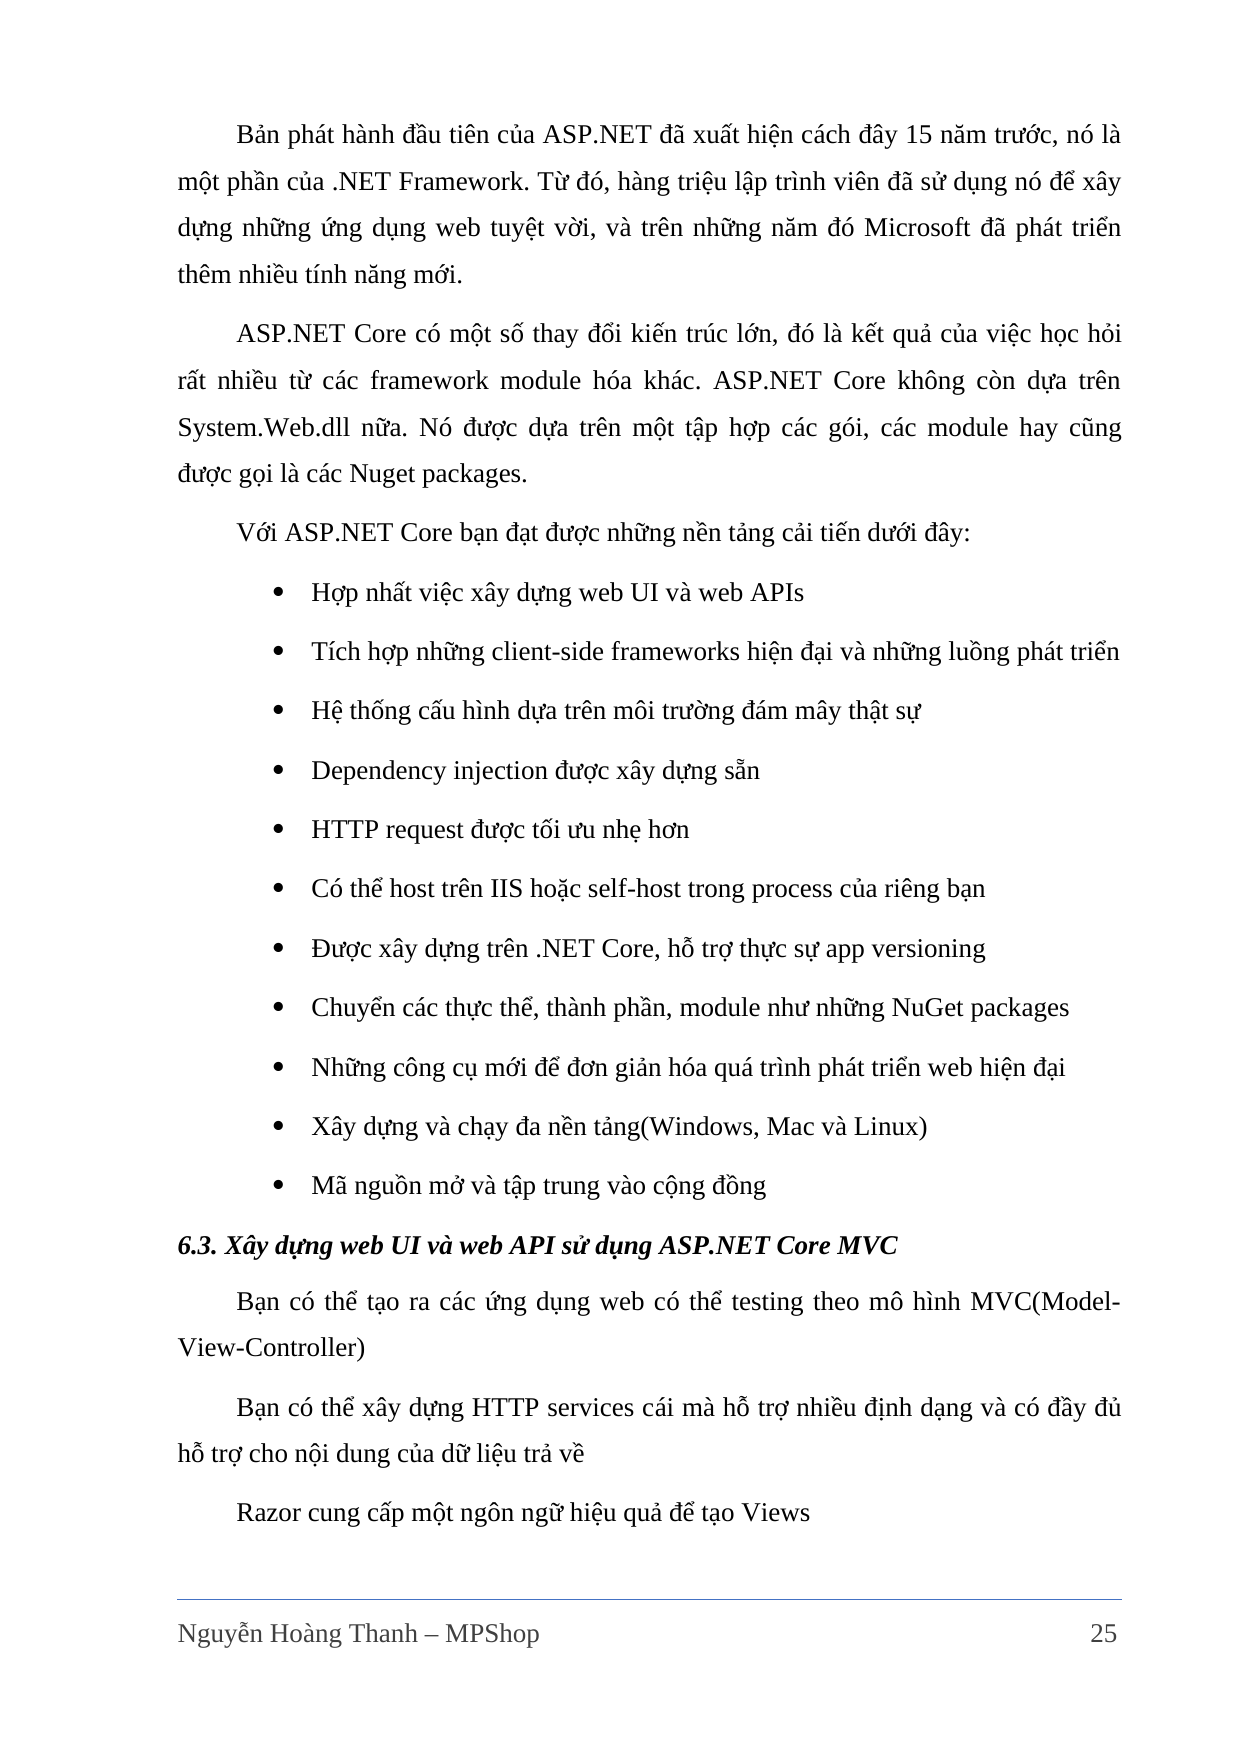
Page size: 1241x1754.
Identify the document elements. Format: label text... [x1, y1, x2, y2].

subtitle Xây dựng web UI và web API sử dụng ASP.NET Core MVC [177, 1229, 1122, 1260]
list Chuyển các thực thể, thành phần, module như những NuGet packages [274, 991, 1122, 1022]
list Mã nguồn mở và tập trung vào cộng đồng [274, 1169, 1122, 1201]
list Xây dựng và chạy đa nền tảng(Windows, Mac và Linux) [274, 1110, 1122, 1141]
text Với ASP.NET Core bạn đạt được những nền tảng cải tiến dưới đây: [177, 516, 1122, 548]
list Được xây dựng trên .NET Core, hỗ trợ thực sự app versioning [274, 932, 1122, 963]
text Razor cung cấp một ngôn ngữ hiệu quả để tạo Views [177, 1497, 1122, 1528]
list Hệ thống cấu hình dựa trên môi trường đám mây thật sự [274, 694, 1122, 726]
text Bản phát hành đầu tiên của ASP.NET đã xuất hiện cách đây 15 năm trước, nó là một phần của .NET Framework. Từ đó, hàng triệu lập trình viên đã sử dụng nó để xây dựng những ứng dụng web tuyệt vời, và trên những năm đó Microsoft đã phát triển thêm nhiều tính năng mới. [177, 118, 1122, 289]
list HTTP request được tối ưu nhẹ hơn [274, 813, 1122, 844]
list Có thể host trên IIS hoặc self-host trong process của riêng bạn [274, 872, 1122, 904]
list Dependency injection được xây dựng sẵn [274, 754, 1122, 785]
text Bạn có thể tạo ra các ứng dụng web có thể testing theo mô hình MVC(Model-View-Controller) [177, 1285, 1122, 1363]
list Tích hợp những client-side frameworks hiện đại và những luồng phát triển [274, 635, 1122, 666]
list Hợp nhất việc xây dựng web UI và web APIs [274, 576, 1122, 607]
text ASP.NET Core có một số thay đổi kiến trúc lớn, đó là kết quả của việc học hỏi rất nhiều từ các framework module hóa khác. ASP.NET Core không còn dựa trên System.Web.dll nữa. Nó được dựa trên một tập hợp các gói, các module hay cũng được gọi là các Nuget packages. [177, 317, 1122, 488]
text Bạn có thể xây dựng HTTP services cái mà hỗ trợ nhiều định dạng và có đầy đủ hỗ trợ cho nội dung của dữ liệu trả về [177, 1391, 1122, 1468]
list Những công cụ mới để đơn giản hóa quá trình phát triển web hiện đại [274, 1051, 1122, 1082]
